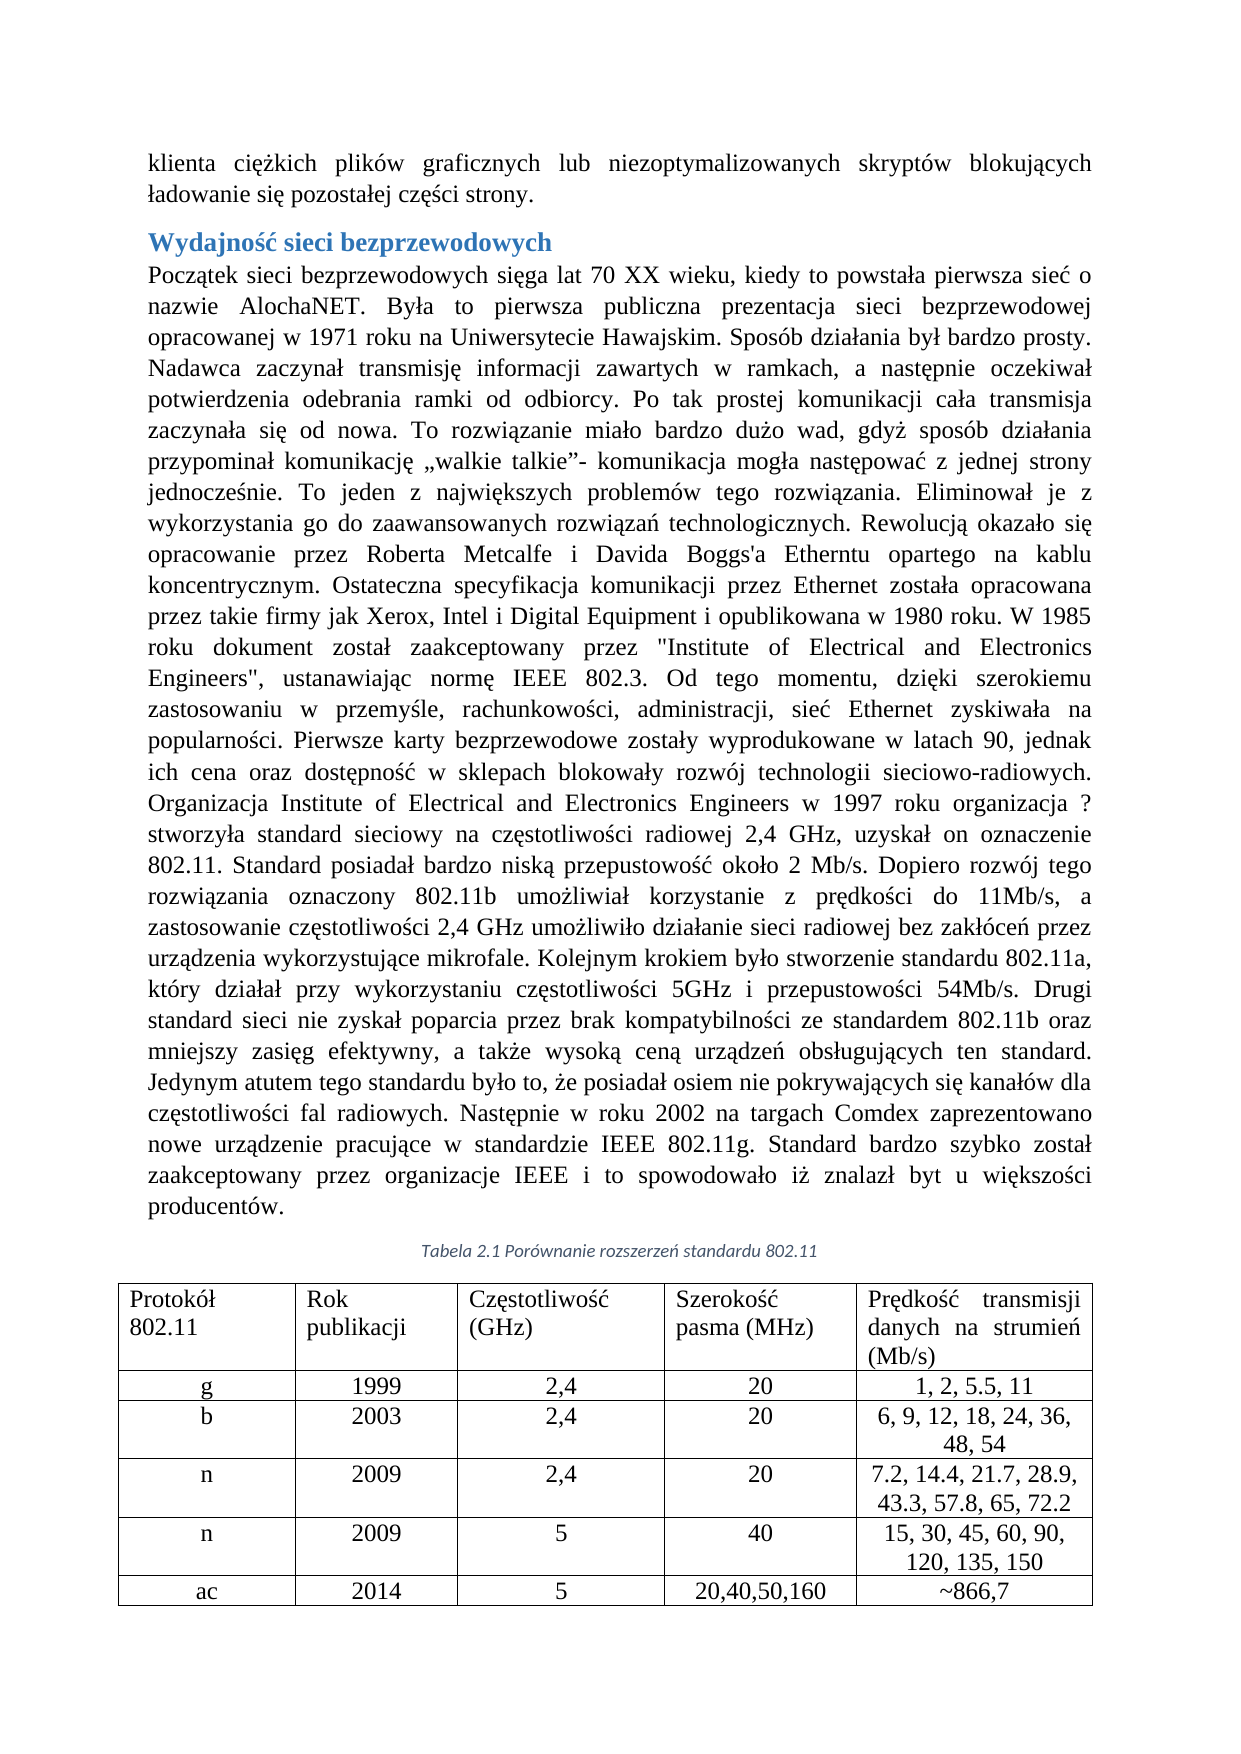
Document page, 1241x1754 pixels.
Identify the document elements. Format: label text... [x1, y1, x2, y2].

table_cell 20 [665, 1459, 856, 1517]
table_header Prędkość transmisji danych na strumień (Mb/s) [857, 1284, 1092, 1370]
table_cell 5 [458, 1576, 664, 1605]
table_cell 40 [665, 1518, 856, 1575]
table_cell g [119, 1371, 295, 1400]
subtitle Wydajność sieci bezprzewodowych [148, 226, 1093, 257]
table_cell ~866,7 [857, 1576, 1092, 1605]
table_cell n [119, 1518, 295, 1575]
table_cell 6, 9, 12, 18, 24, 36, 48, 54 [857, 1401, 1092, 1458]
table_cell 2,4 [458, 1459, 664, 1517]
table_header Rok publikacji [296, 1284, 457, 1370]
table_cell 20 [665, 1371, 856, 1400]
table_cell b [119, 1401, 295, 1458]
table_cell 1999 [296, 1371, 457, 1400]
table_cell 2,4 [458, 1371, 664, 1400]
table_cell 20 [665, 1401, 856, 1458]
table_cell 2009 [296, 1518, 457, 1575]
text Początek sieci bezprzewodowych sięga lat 70 XX wieku, kiedy to powstała pierwsza sieć o nazwie AlochaNET. Była to pierwsza publiczna prezentacja sieci bezprzewodowej opracowanej w 1971 roku na Uniwersytecie Hawajskim. Sposób działania był bardzo prosty. Nadawca zaczynał transmisję informacji zawartych w ramkach, a następnie oczekiwał potwierdzenia odebrania ramki od odbiorcy. Po tak prostej komunikacji cała transmisja zaczynała się od nowa. To rozwiązanie miało bardzo dużo wad, gdyż sposób działania przypominał komunikację „walkie talkie”- komunikacja mogła następować z jednej strony jednocześnie. To jeden z największych problemów tego rozwiązania. Eliminował je z wykorzystania go do zaawansowanych rozwiązań technologicznych. Rewolucją okazało się opracowanie przez Roberta Metcalfe i Davida Boggs'a Etherntu opartego na kablu koncentrycznym. Ostateczna specyfikacja komunikacji przez Ethernet została opracowana przez takie firmy jak Xerox, Intel i Digital Equipment i opublikowana w 1980 roku. W 1985 roku dokument został zaakceptowany przez "Institute of Electrical and Electronics Engineers", ustanawiając normę IEEE 802.3. Od tego momentu, dzięki szerokiemu zastosowaniu w przemyśle, rachunkowości, administracji, sieć Ethernet zyskiwała na popularności. Pierwsze karty bezprzewodowe zostały wyprodukowane w latach 90, jednak ich cena oraz dostępność w sklepach blokowały rozwój technologii sieciowo-radiowych. Organizacja Institute of Electrical and Electronics Engineers w 1997 roku organizacja ?stworzyła standard sieciowy na częstotliwości radiowej 2,4 GHz, uzyskał on oznaczenie 802.11. Standard posiadał bardzo niską przepustowość około 2 Mb/s. Dopiero rozwój tego rozwiązania oznaczony 802.11b umożliwiał korzystanie z prędkości do 11Mb/s, a zastosowanie częstotliwości 2,4 GHz umożliwiło działanie sieci radiowej bez zakłóceń przez urządzenia wykorzystujące mikrofale. Kolejnym krokiem było stworzenie standardu 802.11a, który działał przy wykorzystaniu częstotliwości 5GHz i przepustowości 54Mb/s. Drugi standard sieci nie zyskał poparcia przez brak kompatybilności ze standardem 802.11b oraz mniejszy zasięg efektywny, a także wysoką ceną urządzeń obsługujących ten standard. Jedynym atutem tego standardu było to, że posiadał osiem nie pokrywających się kanałów dla częstotliwości fal radiowych. Następnie w roku 2002 na targach Comdex zaprezentowano nowe urządzenie pracujące w standardzie IEEE 802.11g. Standard bardzo szybko został zaakceptowany przez organizacje IEEE i to spowodowało iż znalazł byt u większości producentów. [148, 260, 1093, 1220]
table_cell 15, 30, 45, 60, 90, 120, 135, 150 [857, 1518, 1092, 1575]
table_cell 2014 [296, 1576, 457, 1605]
table_cell 20,40,50,160 [665, 1576, 856, 1605]
table_cell 2009 [296, 1459, 457, 1517]
text Tabela 2.1 Porównanie rozszerzeń standardu 802.11 [148, 1239, 1093, 1262]
table_cell ac [119, 1576, 295, 1605]
table_cell 1, 2, 5.5, 11 [857, 1371, 1092, 1400]
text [148, 148, 1093, 207]
table_header Szerokość pasma (MHz) [665, 1284, 856, 1370]
table_cell 5 [458, 1518, 664, 1575]
table_cell 2,4 [458, 1401, 664, 1458]
table_header Częstotliwość (GHz) [458, 1284, 664, 1370]
table_header Protokół 802.11 [119, 1284, 295, 1370]
table_cell 7.2, 14.4, 21.7, 28.9, 43.3, 57.8, 65, 72.2 [857, 1459, 1092, 1517]
table_cell n [119, 1459, 295, 1517]
table_cell 2003 [296, 1401, 457, 1458]
